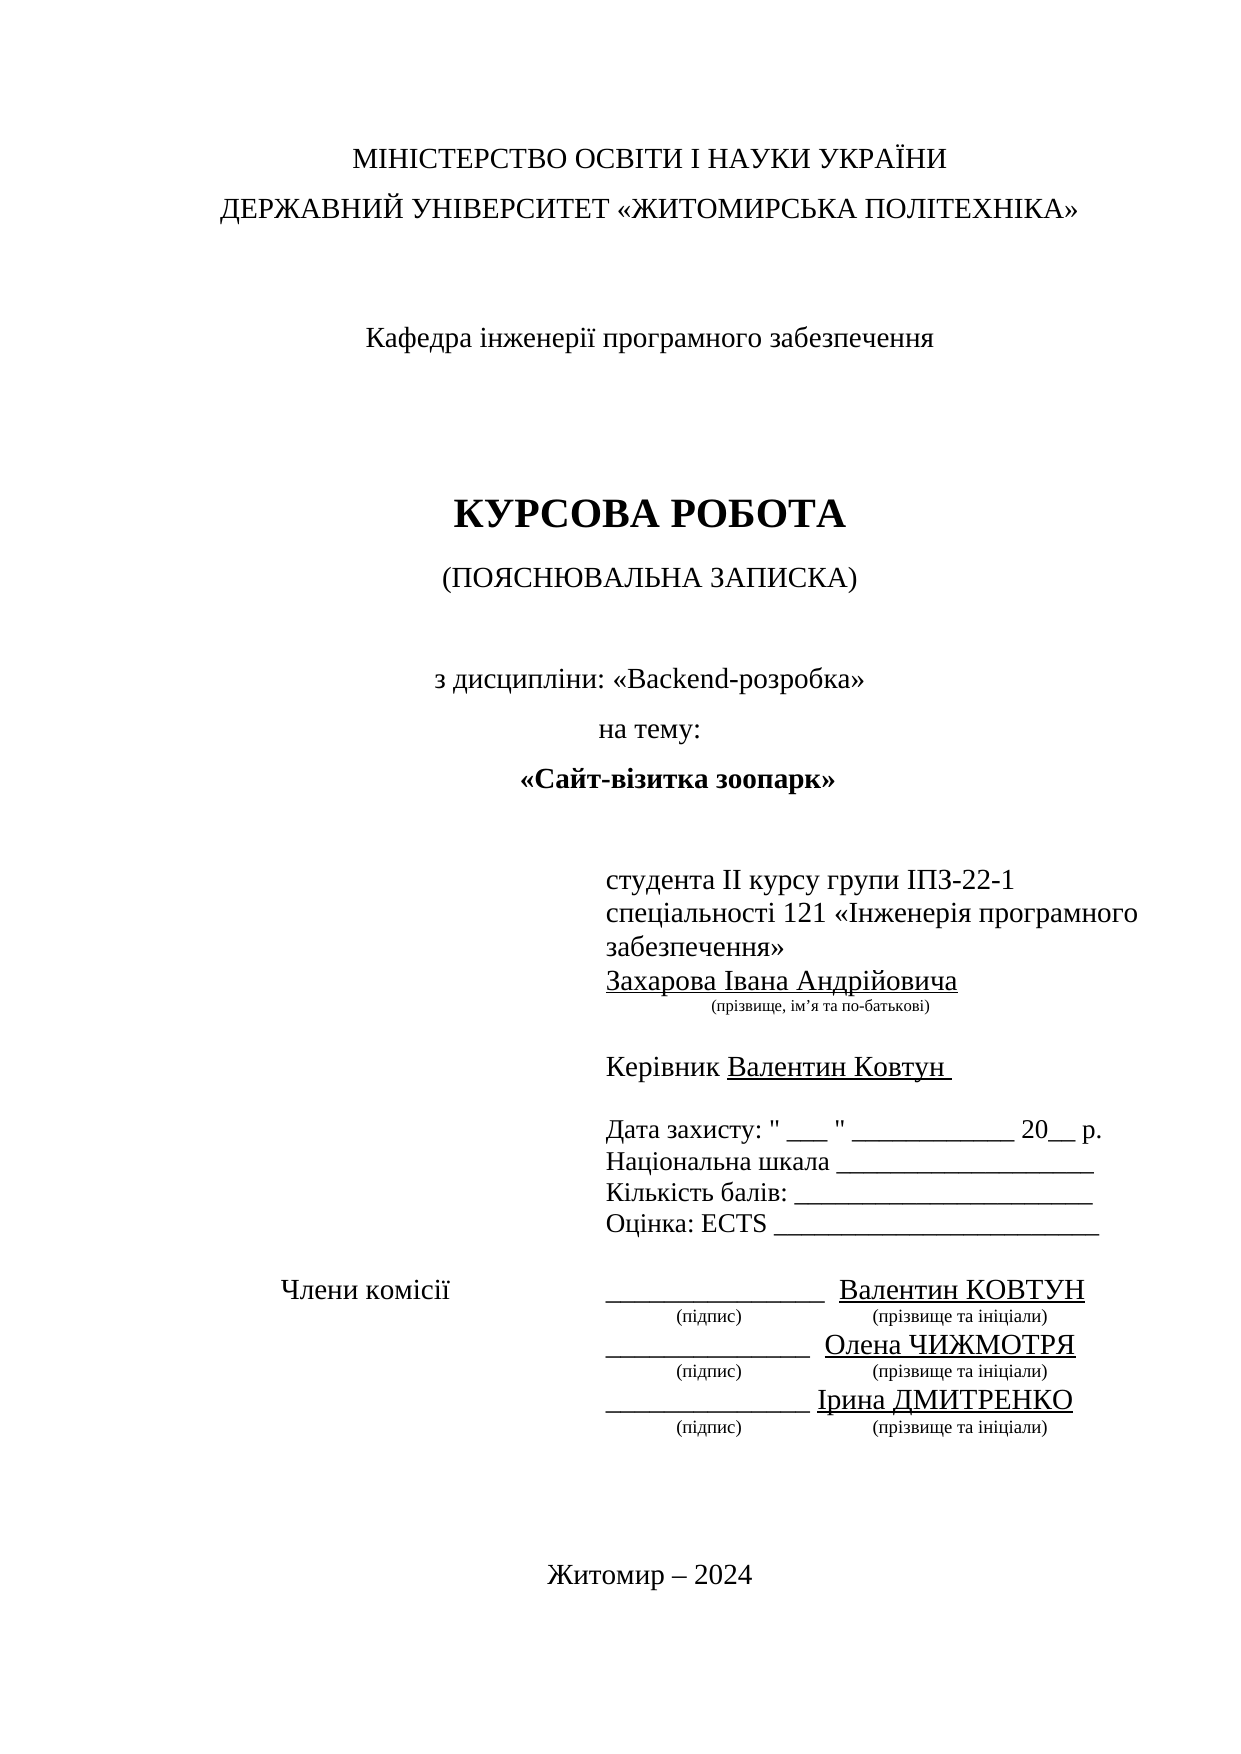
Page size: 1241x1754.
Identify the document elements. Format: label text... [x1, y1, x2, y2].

text ______________ Ірина ДМИТРЕНКО [281, 1382, 1152, 1416]
text Керівник Валентин Ковтун [606, 1049, 1152, 1082]
text (ПОЯСНЮВАЛЬНА ЗАПИСКА) [148, 560, 1152, 594]
text на тему: [148, 711, 1152, 745]
text КУРСОВА РОБОТА [148, 488, 1152, 536]
text Захарова Івана Андрійовича [606, 963, 1152, 996]
text з дисципліни: «Backend-розробка» [148, 661, 1152, 694]
text Дата захисту: " ___ " ____________ 20__ р. [606, 1114, 1152, 1145]
text Члени комісії _______________ Валентин КОВТУН [281, 1272, 1152, 1305]
text ДЕРЖАВНИЙ УНІВЕРСИТЕТ «ЖИТОМИРСЬКА ПОЛІТЕХНІКА» [148, 191, 1152, 225]
text Житомир – 2024 [148, 1557, 1152, 1590]
text Національна шкала ___________________ [606, 1145, 1152, 1176]
text (прізвище, ім’я та по-батькові) [148, 996, 1152, 1015]
text спеціальності 121 «Інженерія програмного забезпечення» [606, 896, 1152, 963]
text (підпис) (прізвище та ініціали) [148, 1416, 1152, 1437]
text студента ІІ курсу групи ІПЗ-22-1 [606, 862, 1152, 896]
text «Сайт-візитка зоопарк» [148, 761, 1152, 795]
text Кількість балів: ______________________ [606, 1176, 1152, 1207]
text (підпис) (прізвище та ініціали) [148, 1360, 1152, 1382]
text (підпис) (прізвище та ініціали) [148, 1305, 1152, 1327]
text Оцінка: ECTS ________________________ [606, 1207, 1152, 1238]
text МІНІСТЕРСТВО ОСВІТИ І НАУКИ УКРАЇНИ [148, 141, 1152, 174]
text Кафедра інженерії програмного забезпечення [148, 321, 1152, 354]
text ______________ Олена ЧИЖМОТРЯ [281, 1327, 1152, 1360]
